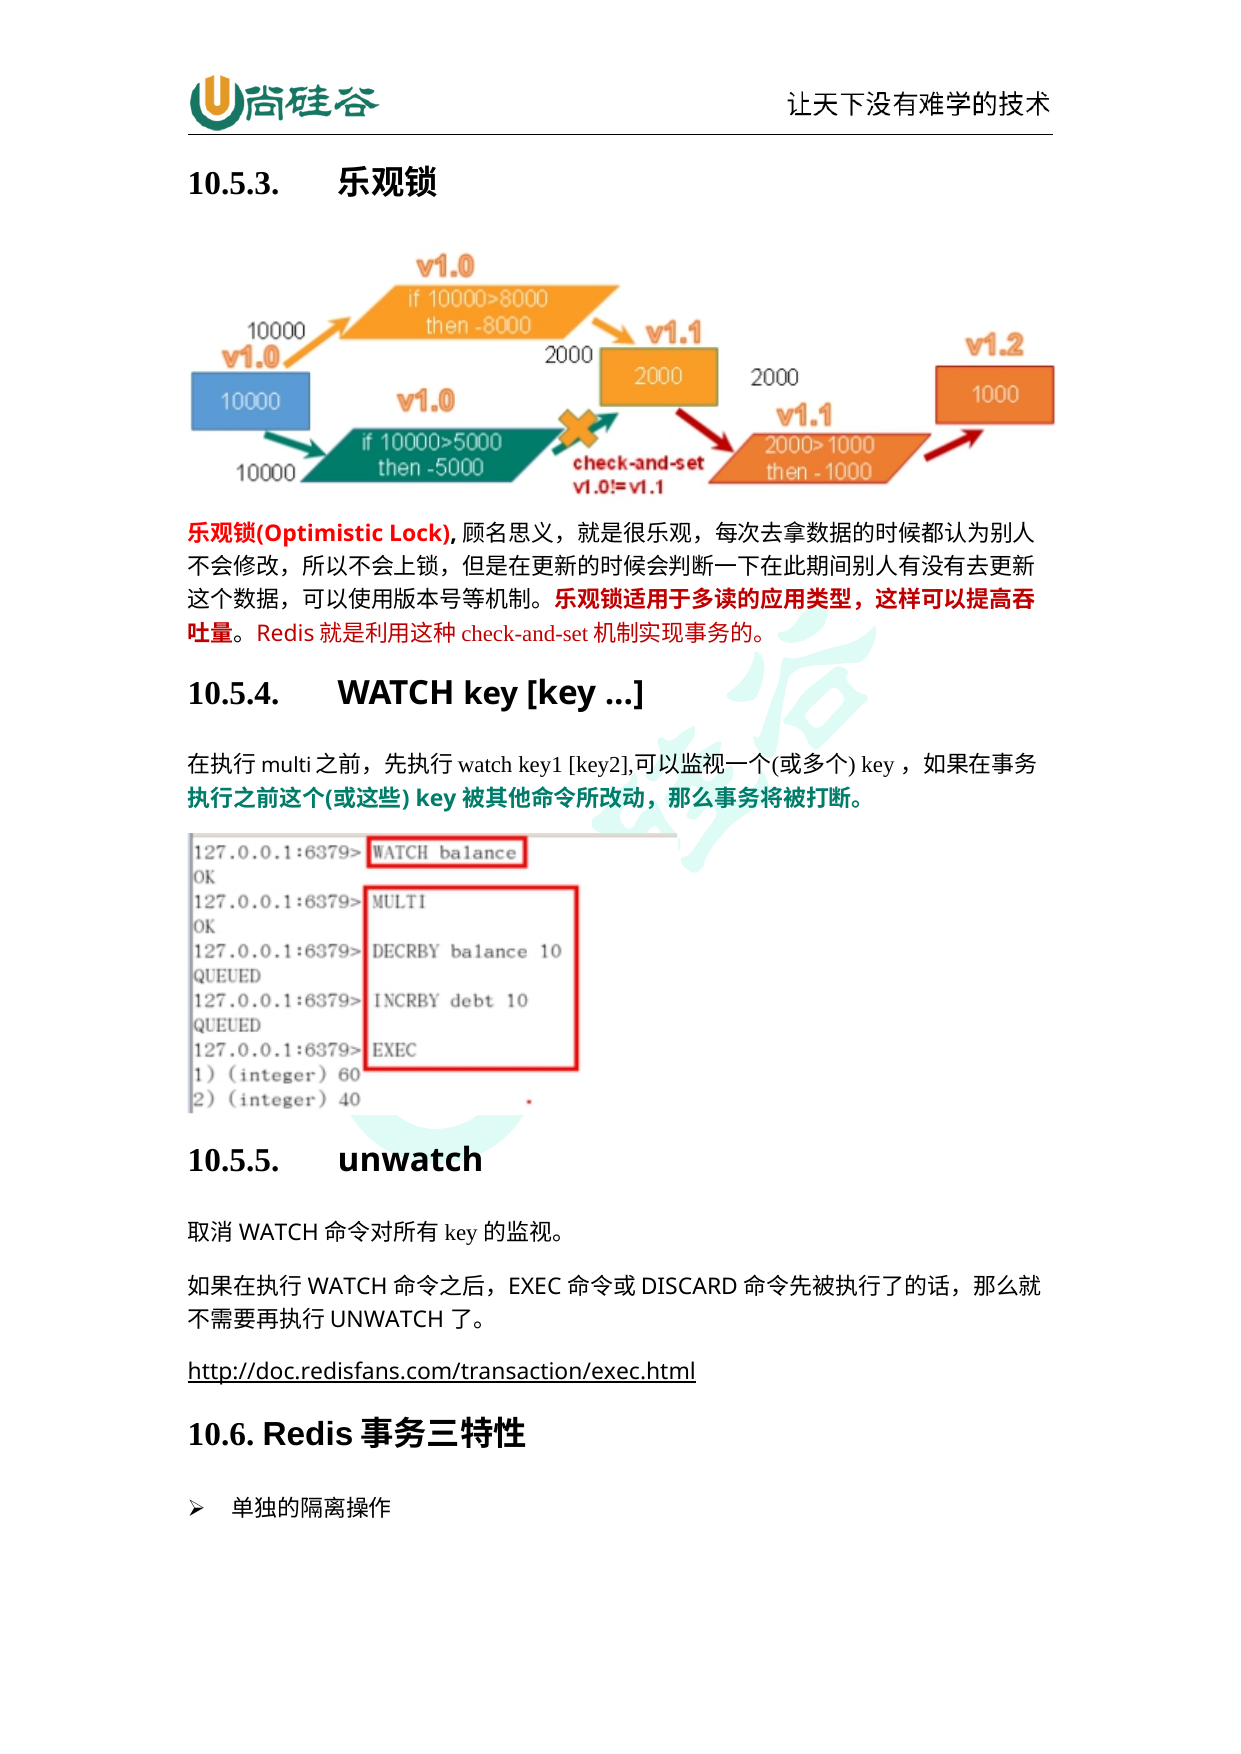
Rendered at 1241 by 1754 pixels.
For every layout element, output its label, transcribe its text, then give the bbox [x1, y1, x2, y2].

text 取消 WATCH 命令对所有 key 的监视。 [187, 1213, 1053, 1247]
picture [187, 73, 1053, 132]
list WATCH key [key ...] [187, 669, 1053, 714]
text 乐观锁(Optimistic Lock), 顾名思义，就是很乐观，每次去拿数据的时候都认为别人不会修改，所以不会上锁，但是在更新的时候会判断一下在此期间别人有没有去更新这个数据，可以使用版本号等机制。乐观锁适用于多读的应用类型，这样可以提高吞吐量。Redis就是利用这种check-and-set机制实现事务的。 [187, 515, 1053, 648]
text 在执行multi之前，先执行watch key1 [key2],可以监视一个(或多个) key ，如果在事务执行之前这个(或这些) key 被其他命令所改动，那么事务将被打断。 [187, 746, 1053, 813]
text http://doc.redisfans.com/transaction/exec.html [187, 1355, 1053, 1386]
list unwatch [187, 1136, 1053, 1181]
list 乐观锁 [187, 156, 1053, 204]
picture [187, 238, 1056, 515]
list 单独的隔离操作 [187, 1489, 1053, 1523]
text 如果在执行 WATCH 命令之后，EXEC 命令或DISCARD 命令先被执行了的话，那么就不需要再执行UNWATCH 了。 [187, 1267, 1053, 1334]
list Redis事务三特性 [187, 1407, 1053, 1455]
picture [187, 833, 679, 1115]
